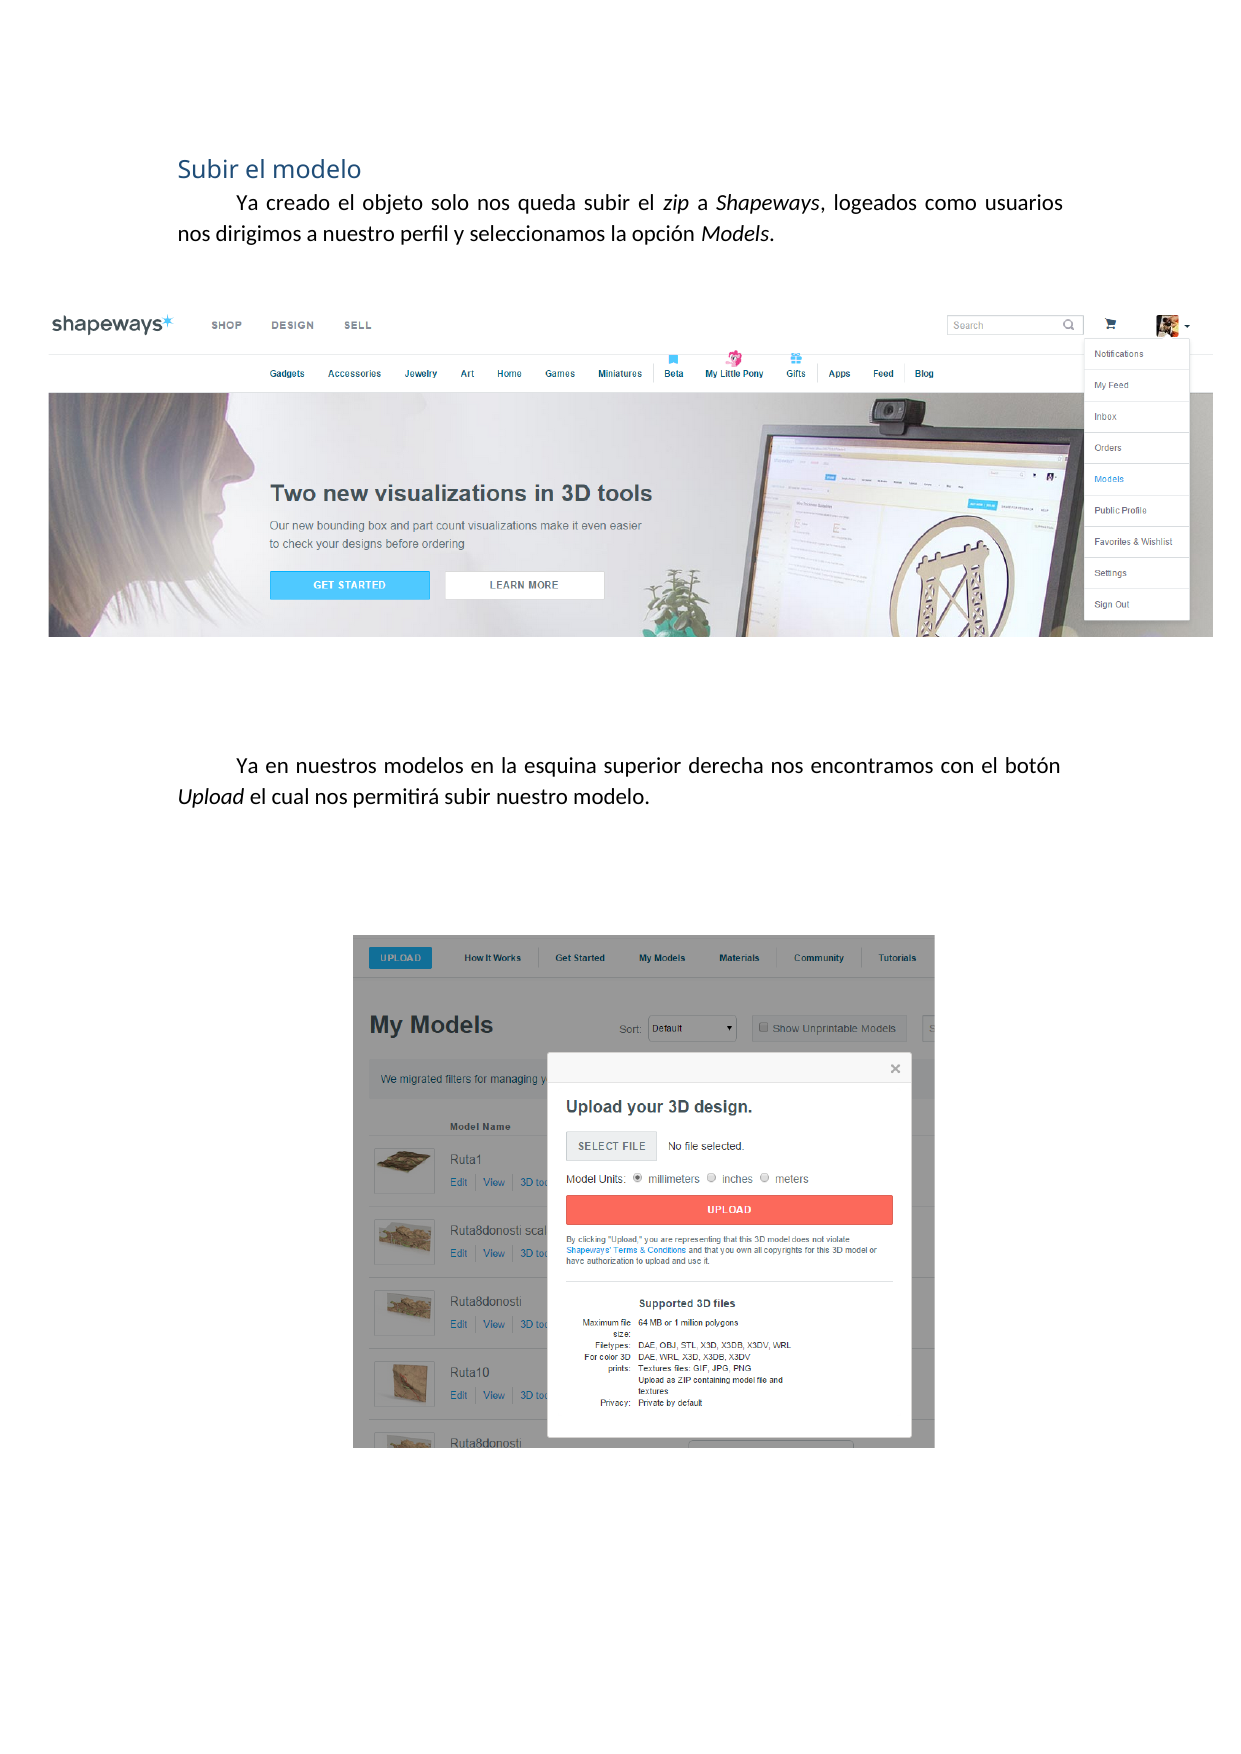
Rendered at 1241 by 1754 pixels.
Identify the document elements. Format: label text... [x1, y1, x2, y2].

picture [353, 935, 935, 1448]
text Ya en nuestros modelos en la esquina superior derecha nos encontramos con el botón Upload el cual nos permitirá subir nuestro modelo. [177, 752, 1063, 810]
picture [48, 305, 1213, 637]
text Ya creado el objeto solo nos queda subir el zip a Shapeways, logeados como usuarios nos dirigimos a nuestro perfil y seleccionamos la opción Models. [177, 188, 1063, 247]
subtitle Subir el modelo [177, 152, 1063, 186]
